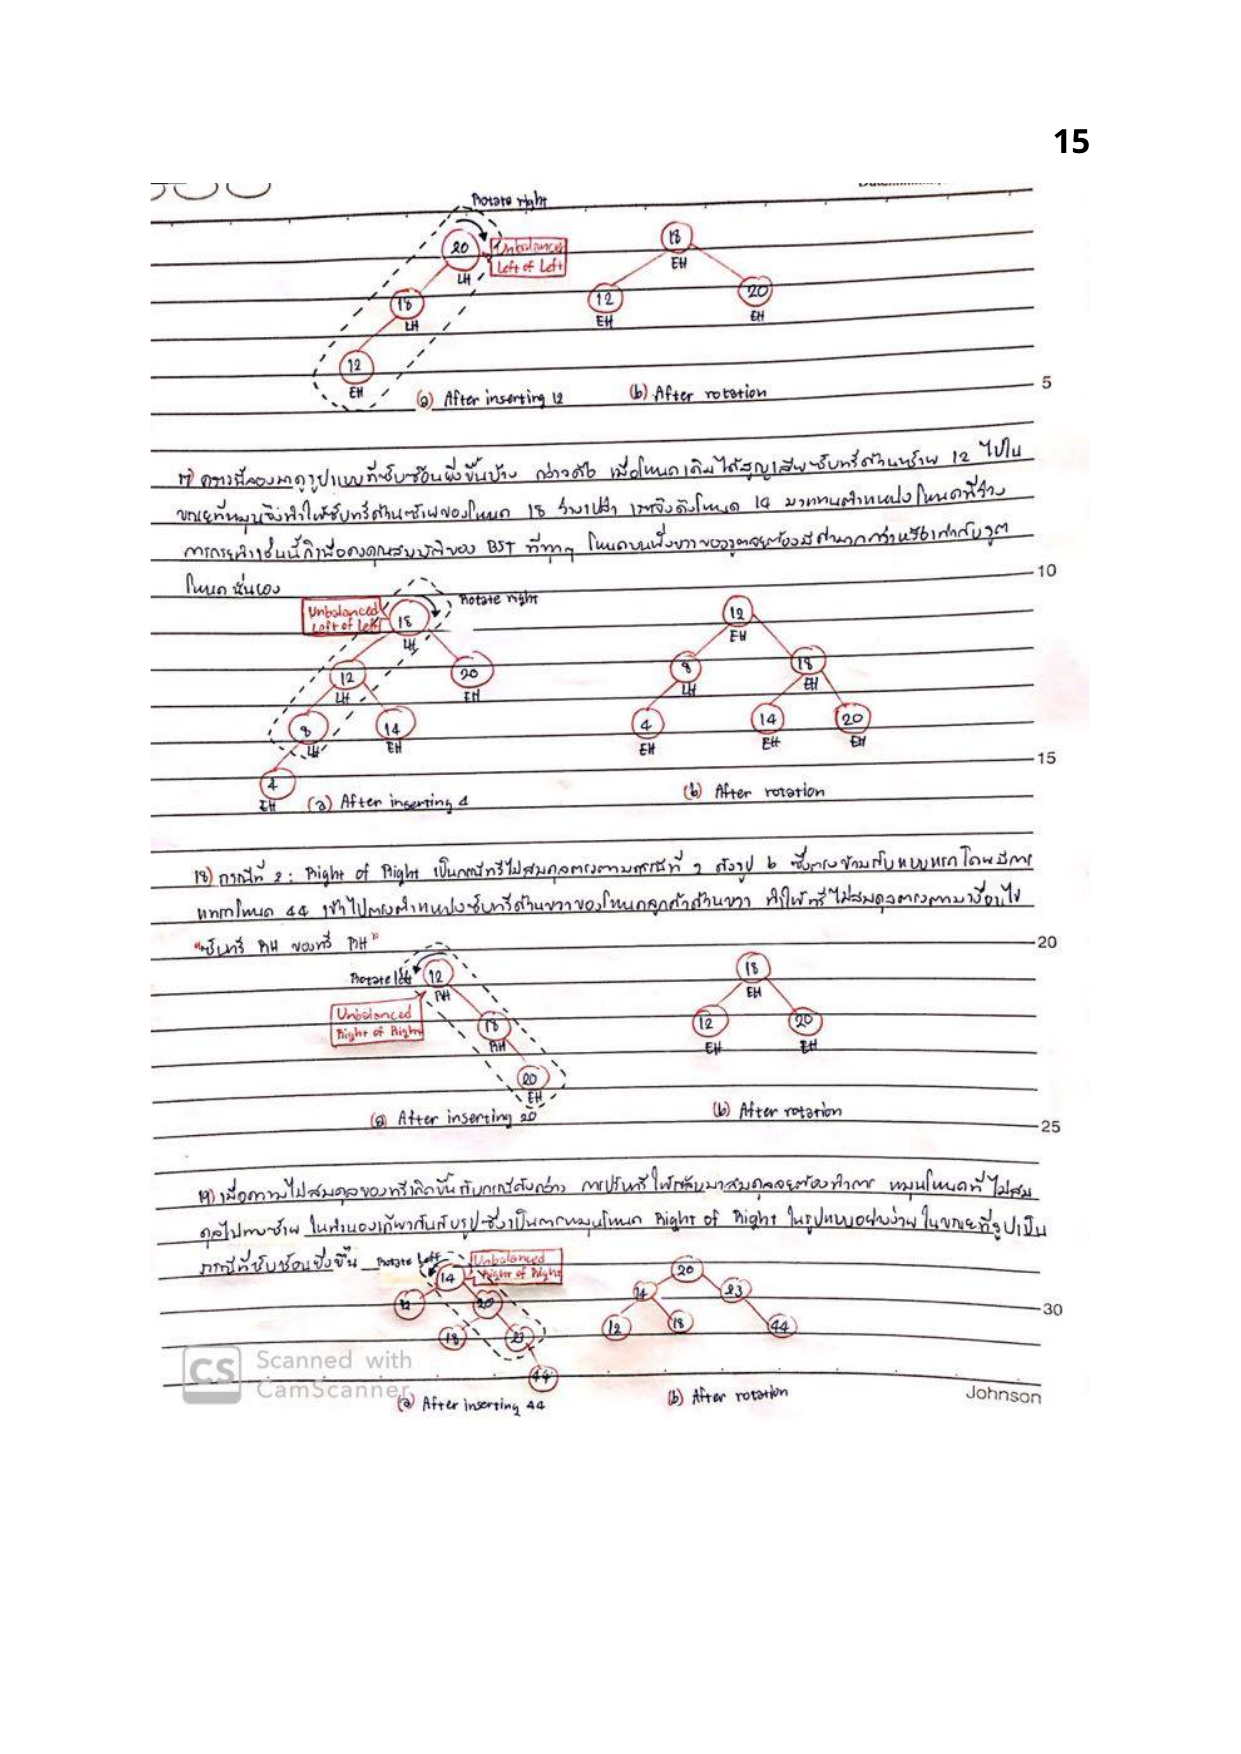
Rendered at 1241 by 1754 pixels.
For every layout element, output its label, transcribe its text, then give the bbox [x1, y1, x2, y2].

picture [150, 183, 1090, 1426]
text 15 [150, 118, 1090, 163]
